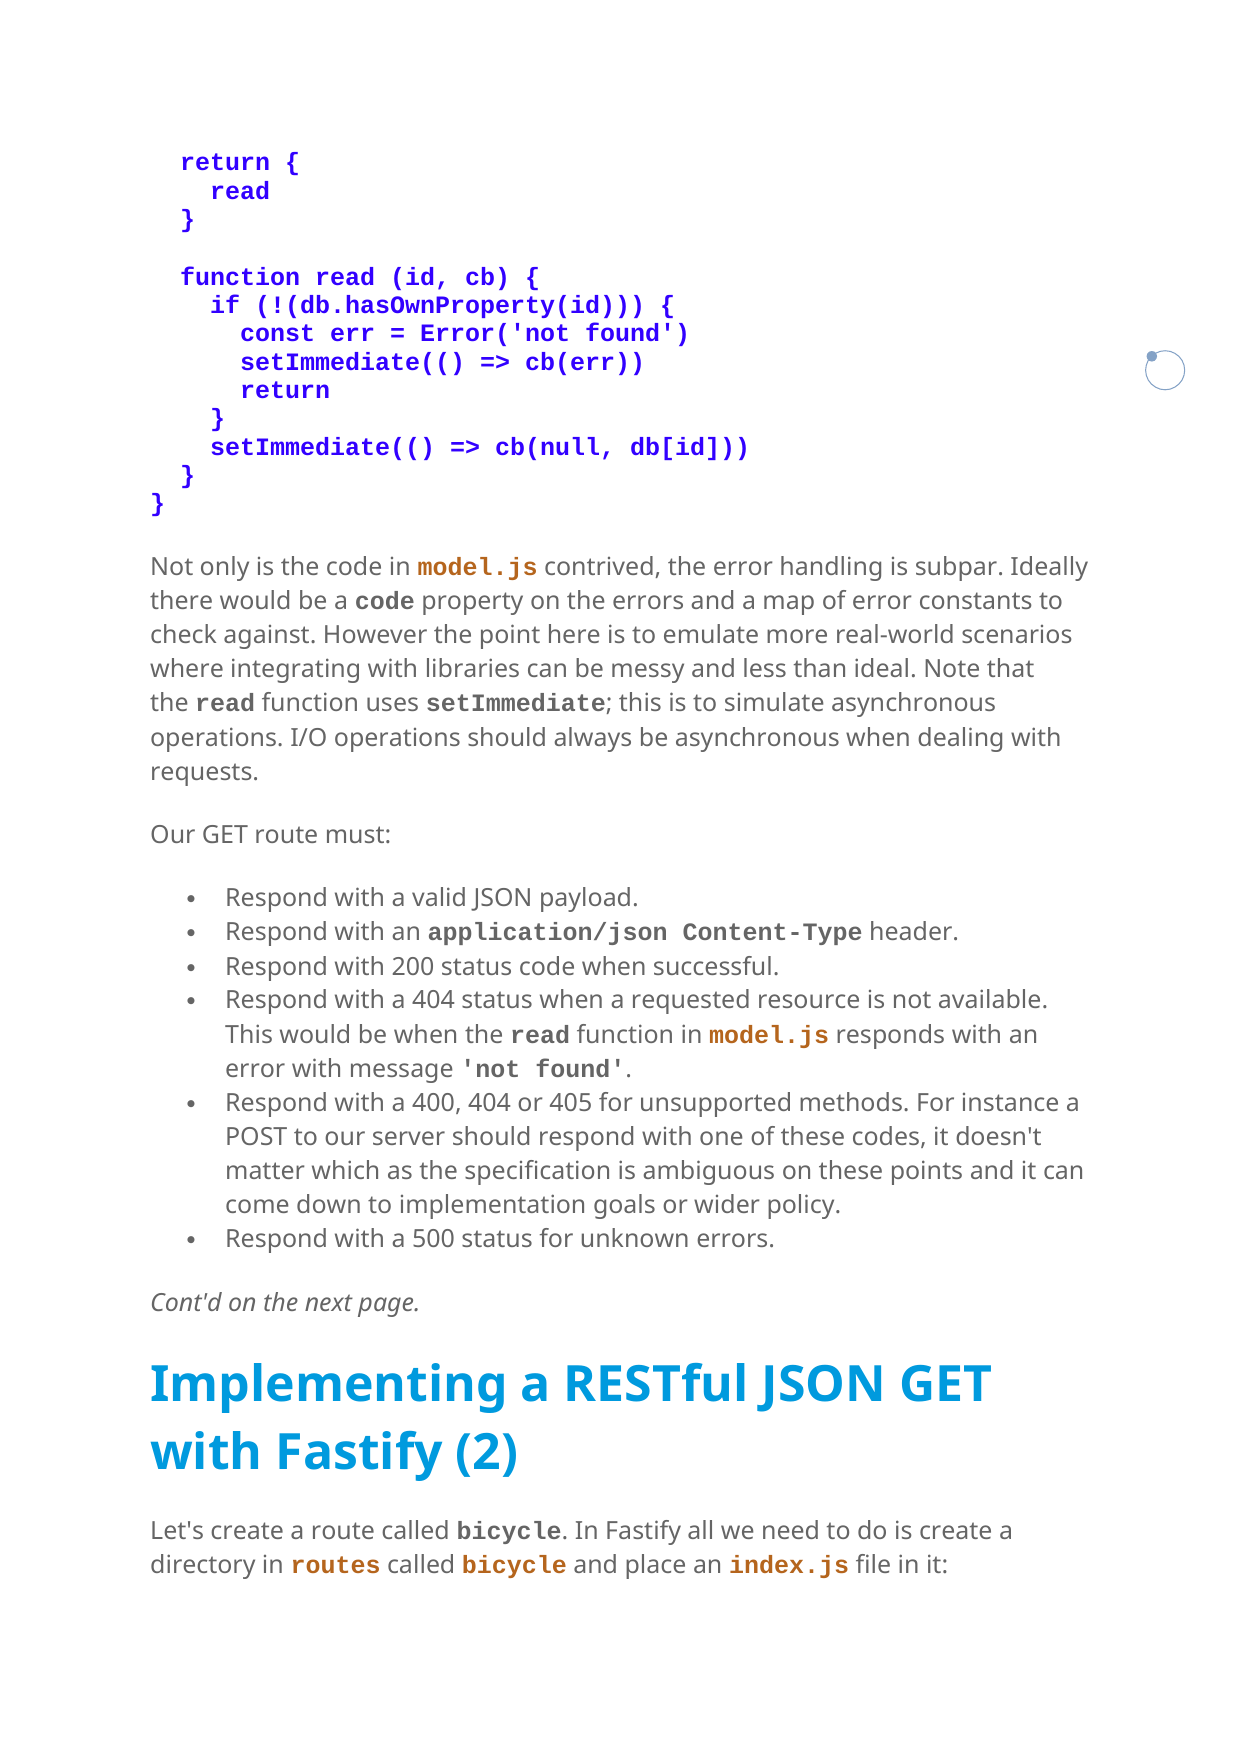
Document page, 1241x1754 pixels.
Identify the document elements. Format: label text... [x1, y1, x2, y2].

text Our GET route must: [150, 817, 1090, 851]
list Respond with 200 status code when successful. [187, 948, 1090, 982]
text return { read } [150, 150, 1090, 235]
list Respond with a valid JSON payload. [187, 880, 1090, 914]
list Respond with a 400, 404 or 405 for unsupported methods. For instance a POST to our server should respond with one of these codes, it doesn't matter which as the specification is ambiguous on these points and it can come down to implementation goals or wider policy. [187, 1085, 1090, 1221]
text Cont'd on the next page. [150, 1284, 1090, 1318]
list Respond with an application/json Content-Type header. [187, 914, 1090, 948]
list Respond with a 404 status when a requested resource is not available. This would be when the read function in model.js responds with an error with message 'not found'. [187, 982, 1090, 1085]
text Let's create a route called bicycle. In Fastify all we need to do is create a directory in routes called bicycle and place an index.js file in it: [150, 1513, 1090, 1581]
text function read (id, cb) { if (!(db.hasOwnProperty(id))) { const err = Error('not found') setImmediate(() => cb(err)) return } setImmediate(() => cb(null, db[id])) } } [150, 264, 1090, 519]
subtitle Implementing a RESTful JSON GET with Fastify (2) [150, 1347, 1090, 1484]
list Respond with a 500 status for unknown errors. [187, 1221, 1090, 1255]
text Not only is the code in model.js contrived, the error handling is subpar. Ideally there would be a code property on the errors and a map of error constants to check against. However the point here is to emulate more real-world scenarios where integrating with libraries can be messy and less than ideal. Note that the read function uses setImmediate; this is to simulate asynchronous operations. I/O operations should always be asynchronous when dealing with requests. [150, 548, 1090, 787]
